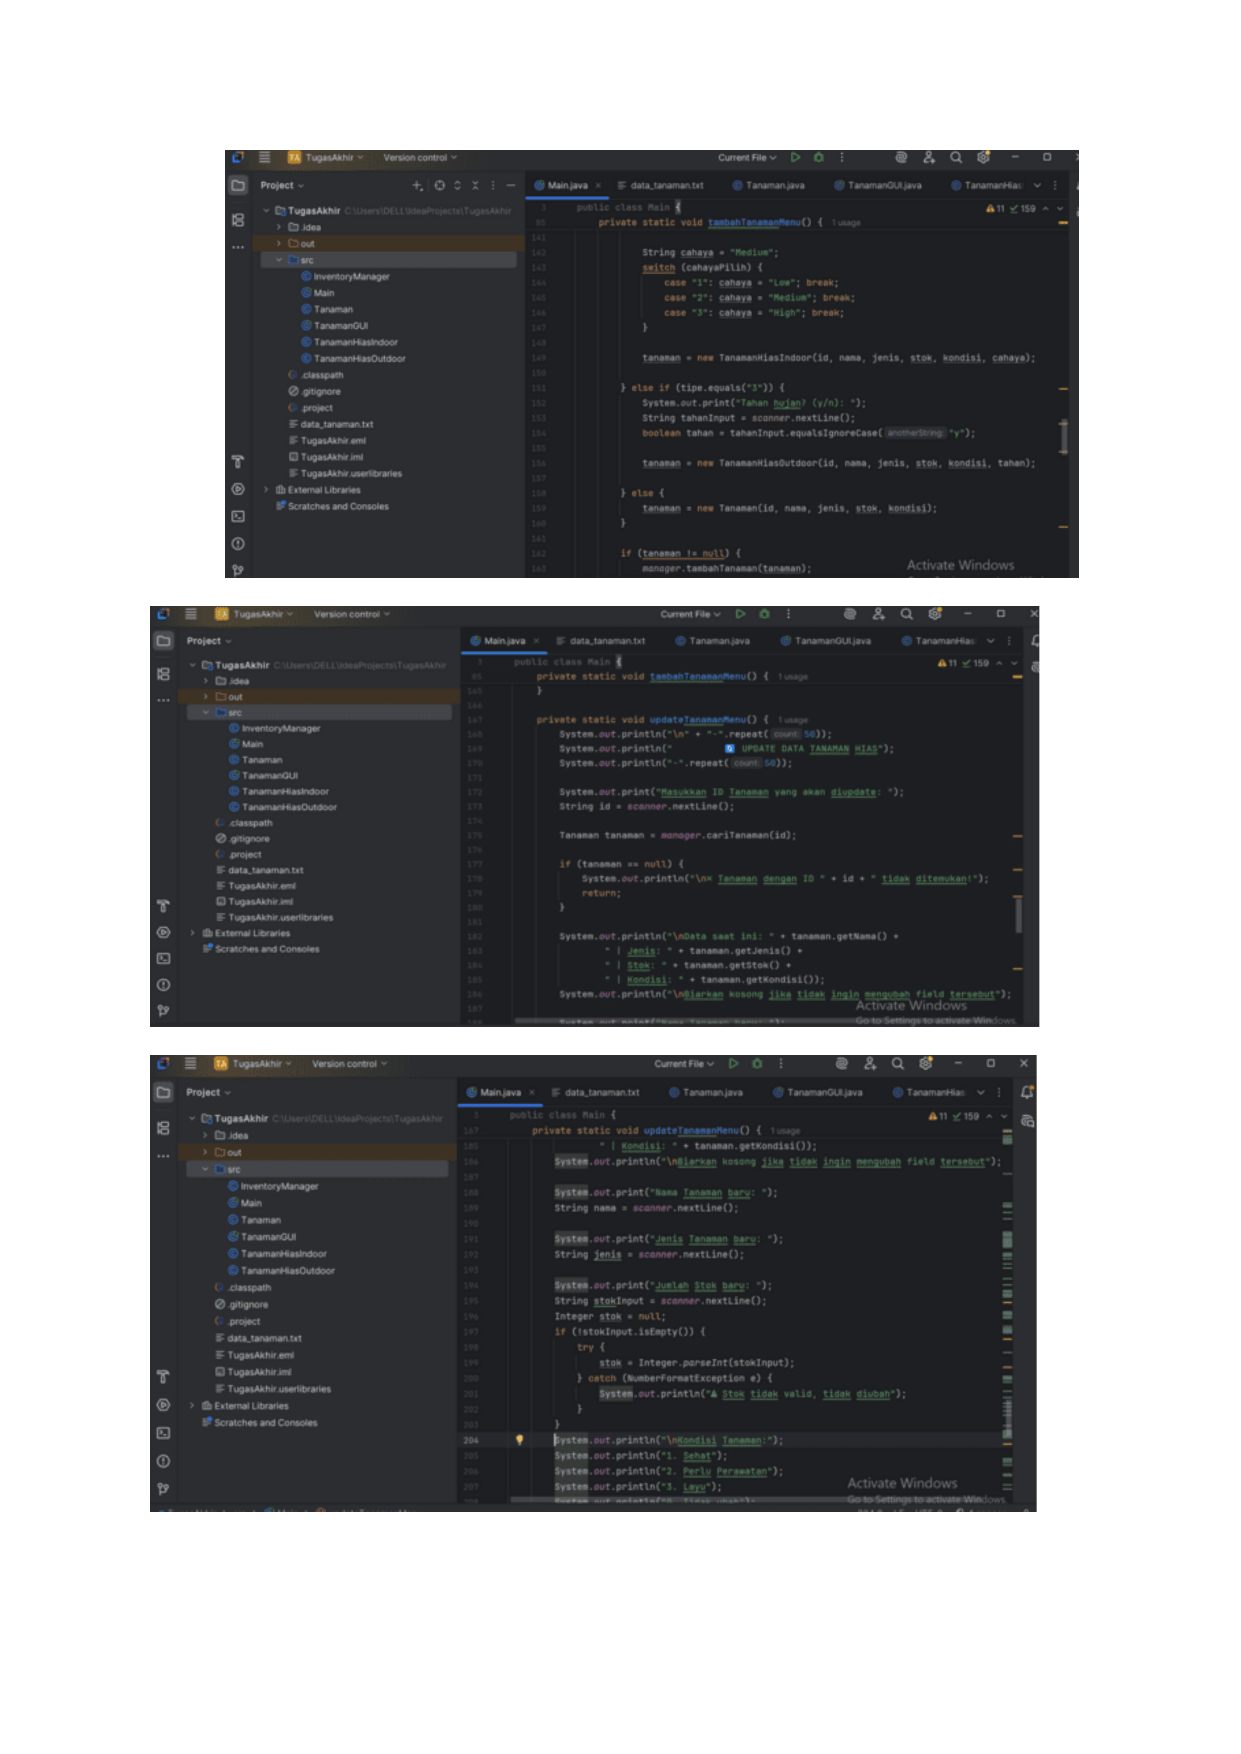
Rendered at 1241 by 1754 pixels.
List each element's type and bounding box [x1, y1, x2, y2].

picture [150, 606, 1040, 1027]
picture [150, 1055, 1037, 1512]
picture [225, 150, 1079, 578]
